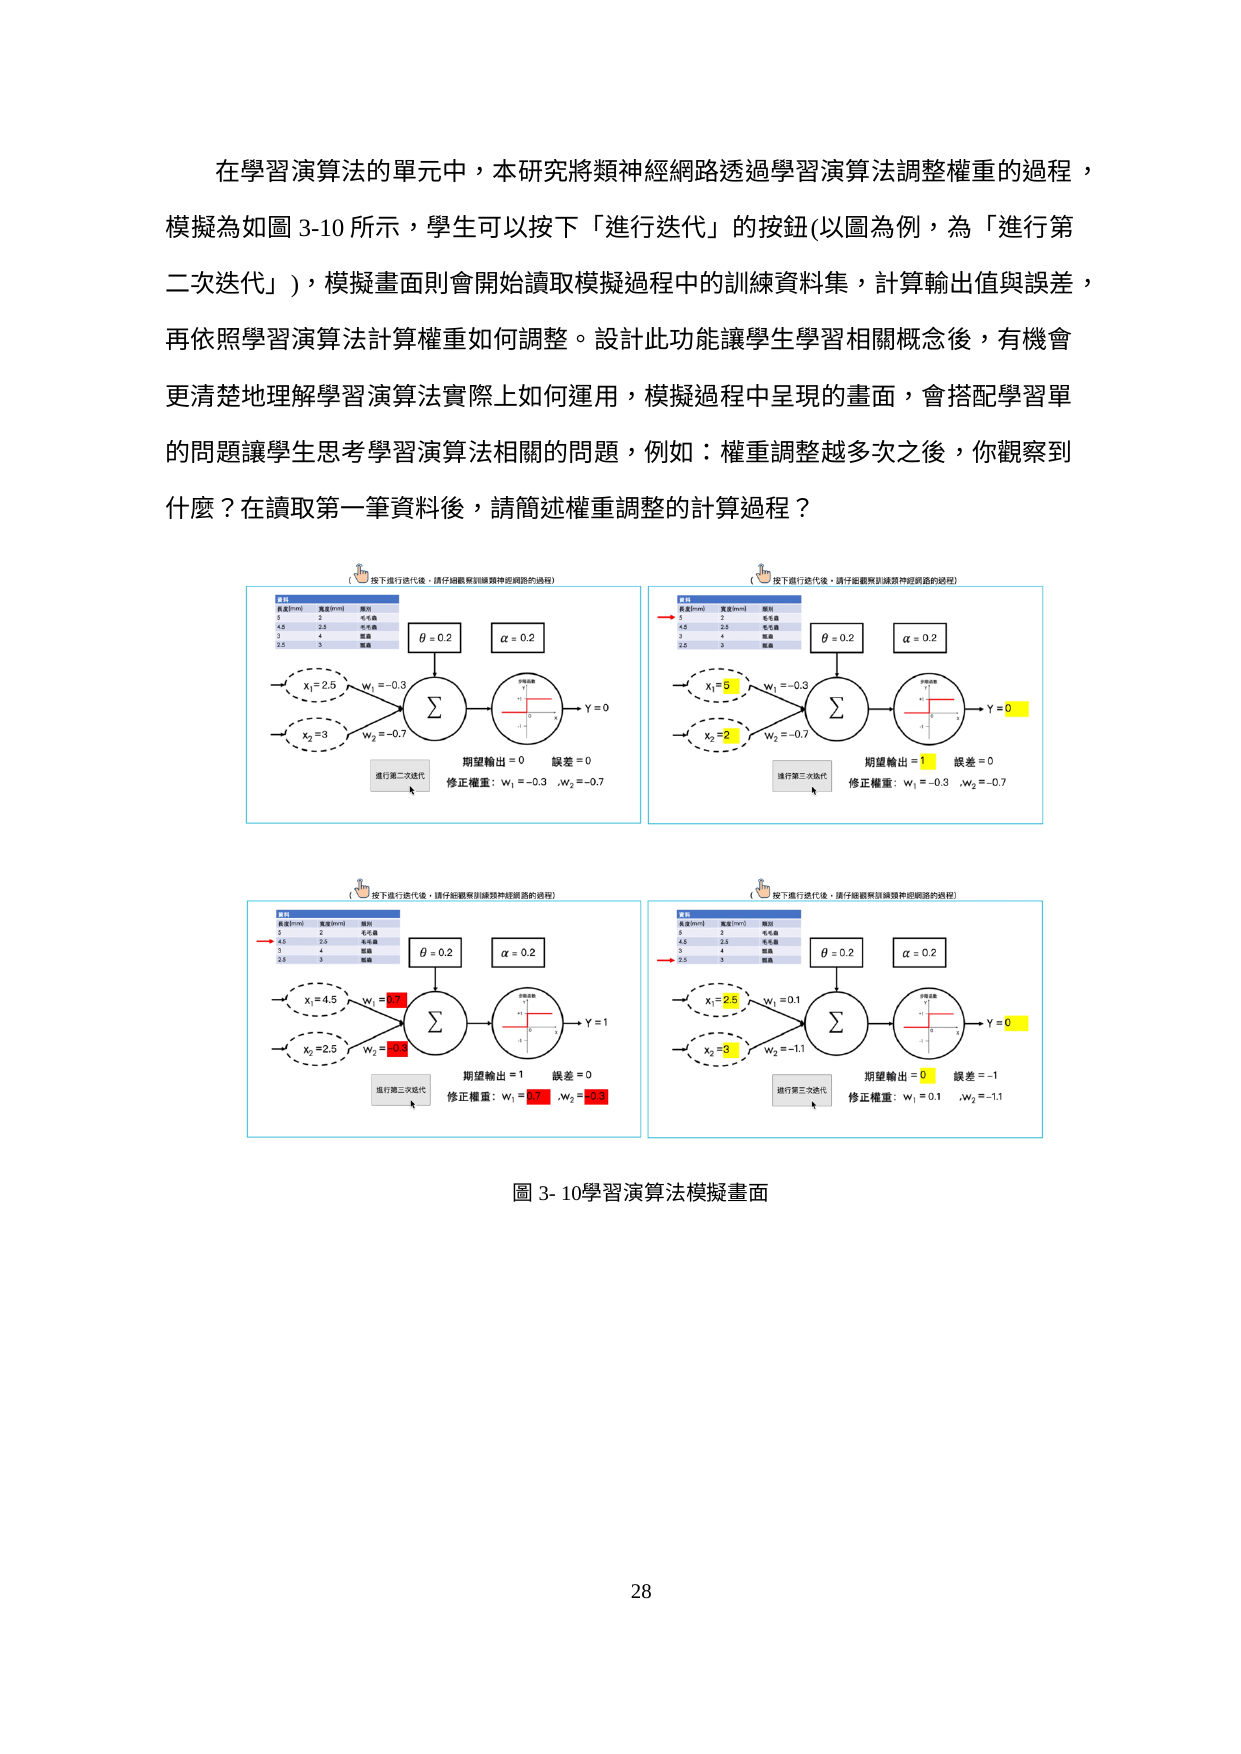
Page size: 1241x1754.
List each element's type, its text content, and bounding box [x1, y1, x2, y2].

text 在學習演算法的單元中，本研究將類神經網路透過學習演算法調整權重的過程，模擬為如圖3-10所示，學生可以按下「進行迭代」的按鈕(以圖為例，為「進行第二次迭代」)，模擬畫面則會開始讀取模擬過程中的訓練資料集，計算輸出值與誤差，再依照學習演算法計算權重如何調整。設計此功能讓學生學習相關概念後，有機會更清楚地理解學習演算法實際上如何運用，模擬過程中呈現的畫面，會搭配學習單的問題讓學生思考學習演算法相關的問題，例如：權重調整越多次之後，你觀察到什麼？在讀取第一筆資料後，請簡述權重調整的計算過程？ [165, 151, 1075, 526]
text 圖 3- 10學習演算法模擬畫面 [165, 1172, 1075, 1210]
picture [243, 560, 1047, 827]
picture [244, 875, 1046, 1141]
